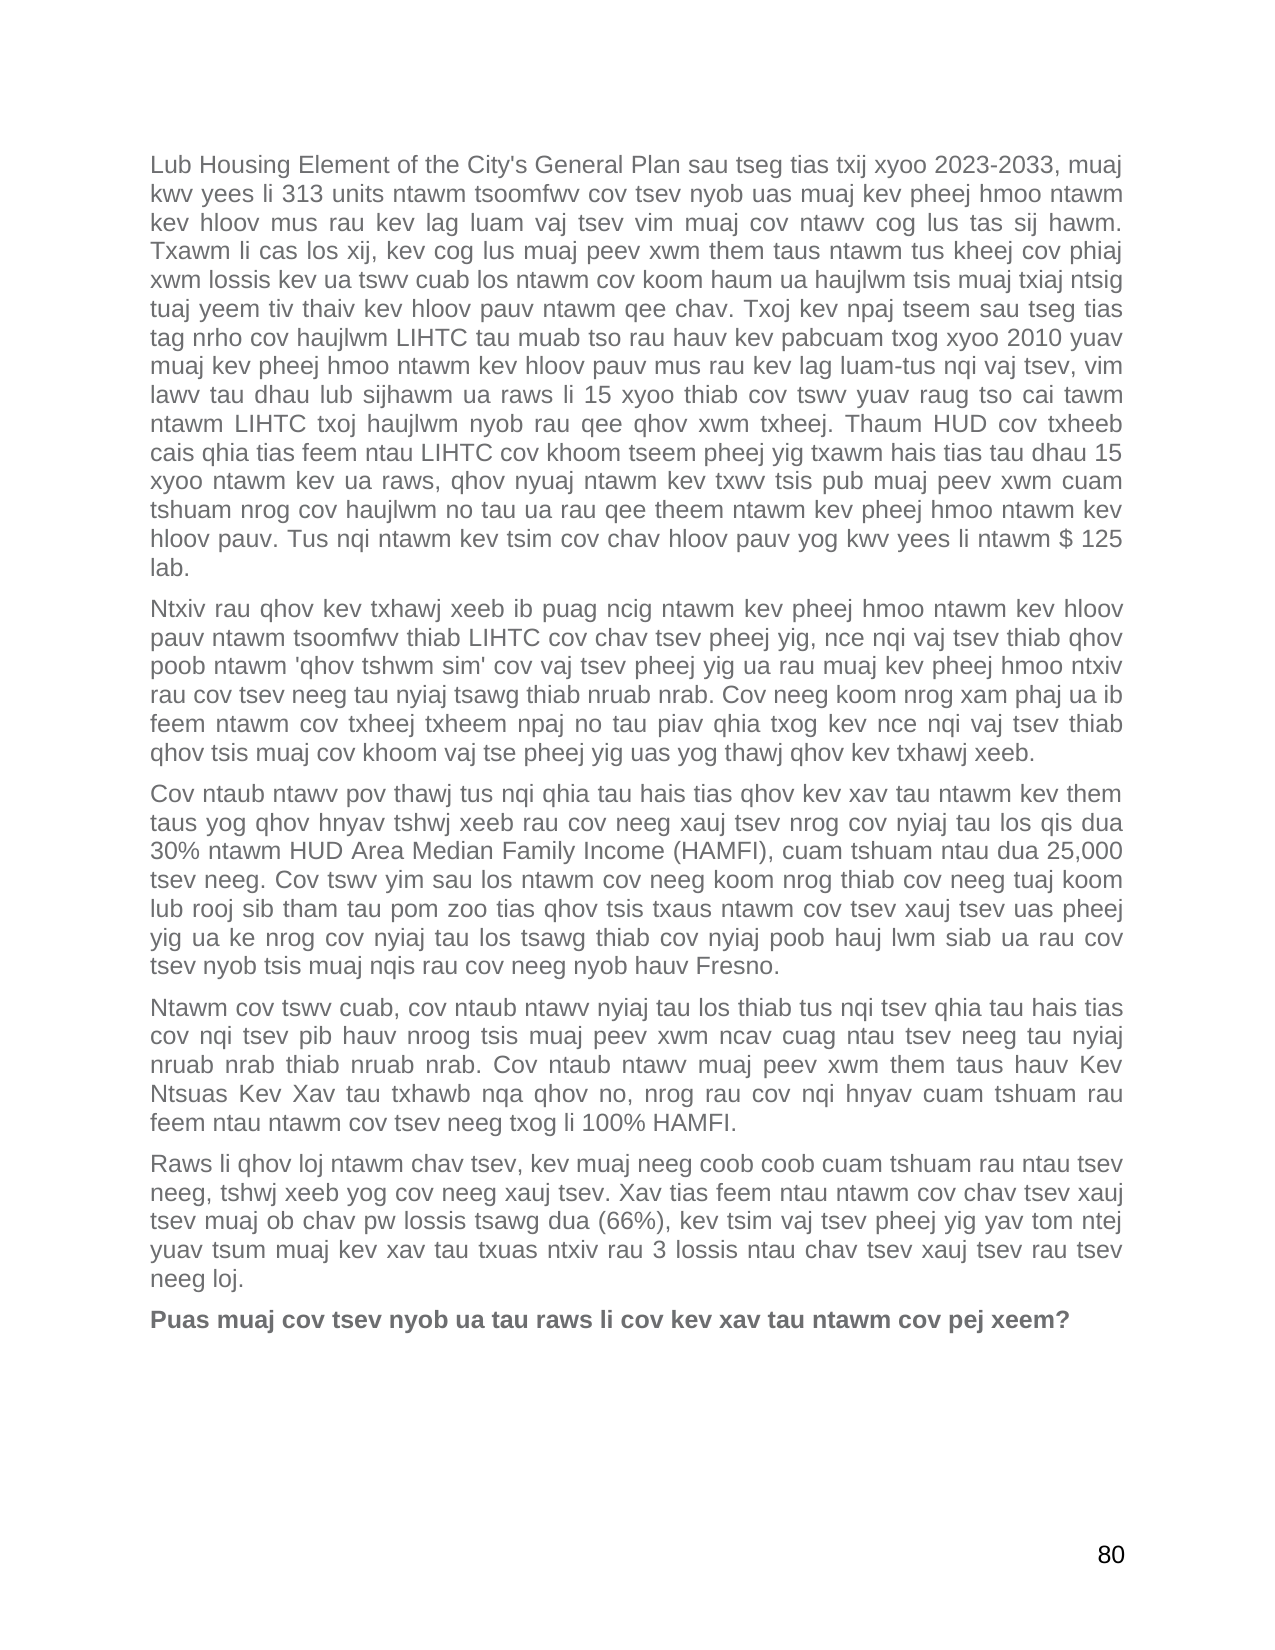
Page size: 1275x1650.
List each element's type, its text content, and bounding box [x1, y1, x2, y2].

text Ntawm cov tswv cuab, cov ntaub ntawv nyiaj tau los thiab tus nqi tsev qhia tau hais tias cov nqi tsev pib hauv nroog tsis muaj peev xwm ncav cuag ntau tsev neeg tau nyiaj nruab nrab thiab nruab nrab. Cov ntaub ntawv muaj peev xwm them taus hauv Kev Ntsuas Kev Xav tau txhawb nqa qhov no, nrog rau cov nqi hnyav cuam tshuam rau feem ntau ntawm cov tsev neeg txog li 100% HAMFI. [150, 992, 1125, 1136]
text Ntxiv rau qhov kev txhawj xeeb ib puag ncig ntawm kev pheej hmoo ntawm kev hloov pauv ntawm tsoomfwv thiab LIHTC cov chav tsev pheej yig, nce nqi vaj tsev thiab qhov poob ntawm 'qhov tshwm sim' cov vaj tsev pheej yig ua rau muaj kev pheej hmoo ntxiv rau cov tsev neeg tau nyiaj tsawg thiab nruab nrab. Cov neeg koom nrog xam phaj ua ib feem ntawm cov txheej txheem npaj no tau piav qhia txog kev nce nqi vaj tsev thiab qhov tsis muaj cov khoom vaj tse pheej yig uas yog thawj qhov kev txhawj xeeb. [150, 594, 1125, 766]
text Raws li qhov loj ntawm chav tsev, kev muaj neeg coob coob cuam tshuam rau ntau tsev neeg, tshwj xeeb yog cov neeg xauj tsev. Xav tias feem ntau ntawm cov chav tsev xauj tsev muaj ob chav pw lossis tsawg dua (66%), kev tsim vaj tsev pheej yig yav tom ntej yuav tsum muaj kev xav tau txuas ntxiv rau 3 lossis ntau chav tsev xauj tsev rau tsev neeg loj. [150, 1149, 1125, 1292]
text Lub Housing Element of the City's General Plan sau tseg tias txij xyoo 2023-2033, muaj kwv yees li 313 units ntawm tsoomfwv cov tsev nyob uas muaj kev pheej hmoo ntawm kev hloov mus rau kev lag luam vaj tsev vim muaj cov ntawv cog lus tas sij hawm. Txawm li cas los xij, kev cog lus muaj peev xwm them taus ntawm tus kheej cov phiaj xwm lossis kev ua tswv cuab los ntawm cov koom haum ua haujlwm tsis muaj txiaj ntsig tuaj yeem tiv thaiv kev hloov pauv ntawm qee chav. Txoj kev npaj tseem sau tseg tias tag nrho cov haujlwm LIHTC tau muab tso rau hauv kev pabcuam txog xyoo 2010 yuav muaj kev pheej hmoo ntawm kev hloov pauv mus rau kev lag luam-tus nqi vaj tsev, vim lawv tau dhau lub sijhawm ua raws li 15 xyoo thiab cov tswv yuav raug tso cai tawm ntawm LIHTC txoj haujlwm nyob rau qee qhov xwm txheej. Thaum HUD cov txheeb cais qhia tias feem ntau LIHTC cov khoom tseem pheej yig txawm hais tias tau dhau 15 xyoo ntawm kev ua raws, qhov nyuaj ntawm kev txwv tsis pub muaj peev xwm cuam tshuam nrog cov haujlwm no tau ua rau qee theem ntawm kev pheej hmoo ntawm kev hloov pauv. Tus nqi ntawm kev tsim cov chav hloov pauv yog kwv yees li ntawm $ 125 lab. [150, 150, 1125, 581]
text Puas muaj cov tsev nyob ua tau raws li cov kev xav tau ntawm cov pej xeem? [150, 1305, 1125, 1334]
text Cov ntaub ntawv pov thawj tus nqi qhia tau hais tias qhov kev xav tau ntawm kev them taus yog qhov hnyav tshwj xeeb rau cov neeg xauj tsev nrog cov nyiaj tau los qis dua 30% ntawm HUD Area Median Family Income (HAMFI), cuam tshuam ntau dua 25,000 tsev neeg. Cov tswv yim sau los ntawm cov neeg koom nrog thiab cov neeg tuaj koom lub rooj sib tham tau pom zoo tias qhov tsis txaus ntawm cov tsev xauj tsev uas pheej yig ua ke nrog cov nyiaj tau los tsawg thiab cov nyiaj poob hauj lwm siab ua rau cov tsev nyob tsis muaj nqis rau cov neeg nyob hauv Fresno. [150, 779, 1125, 980]
